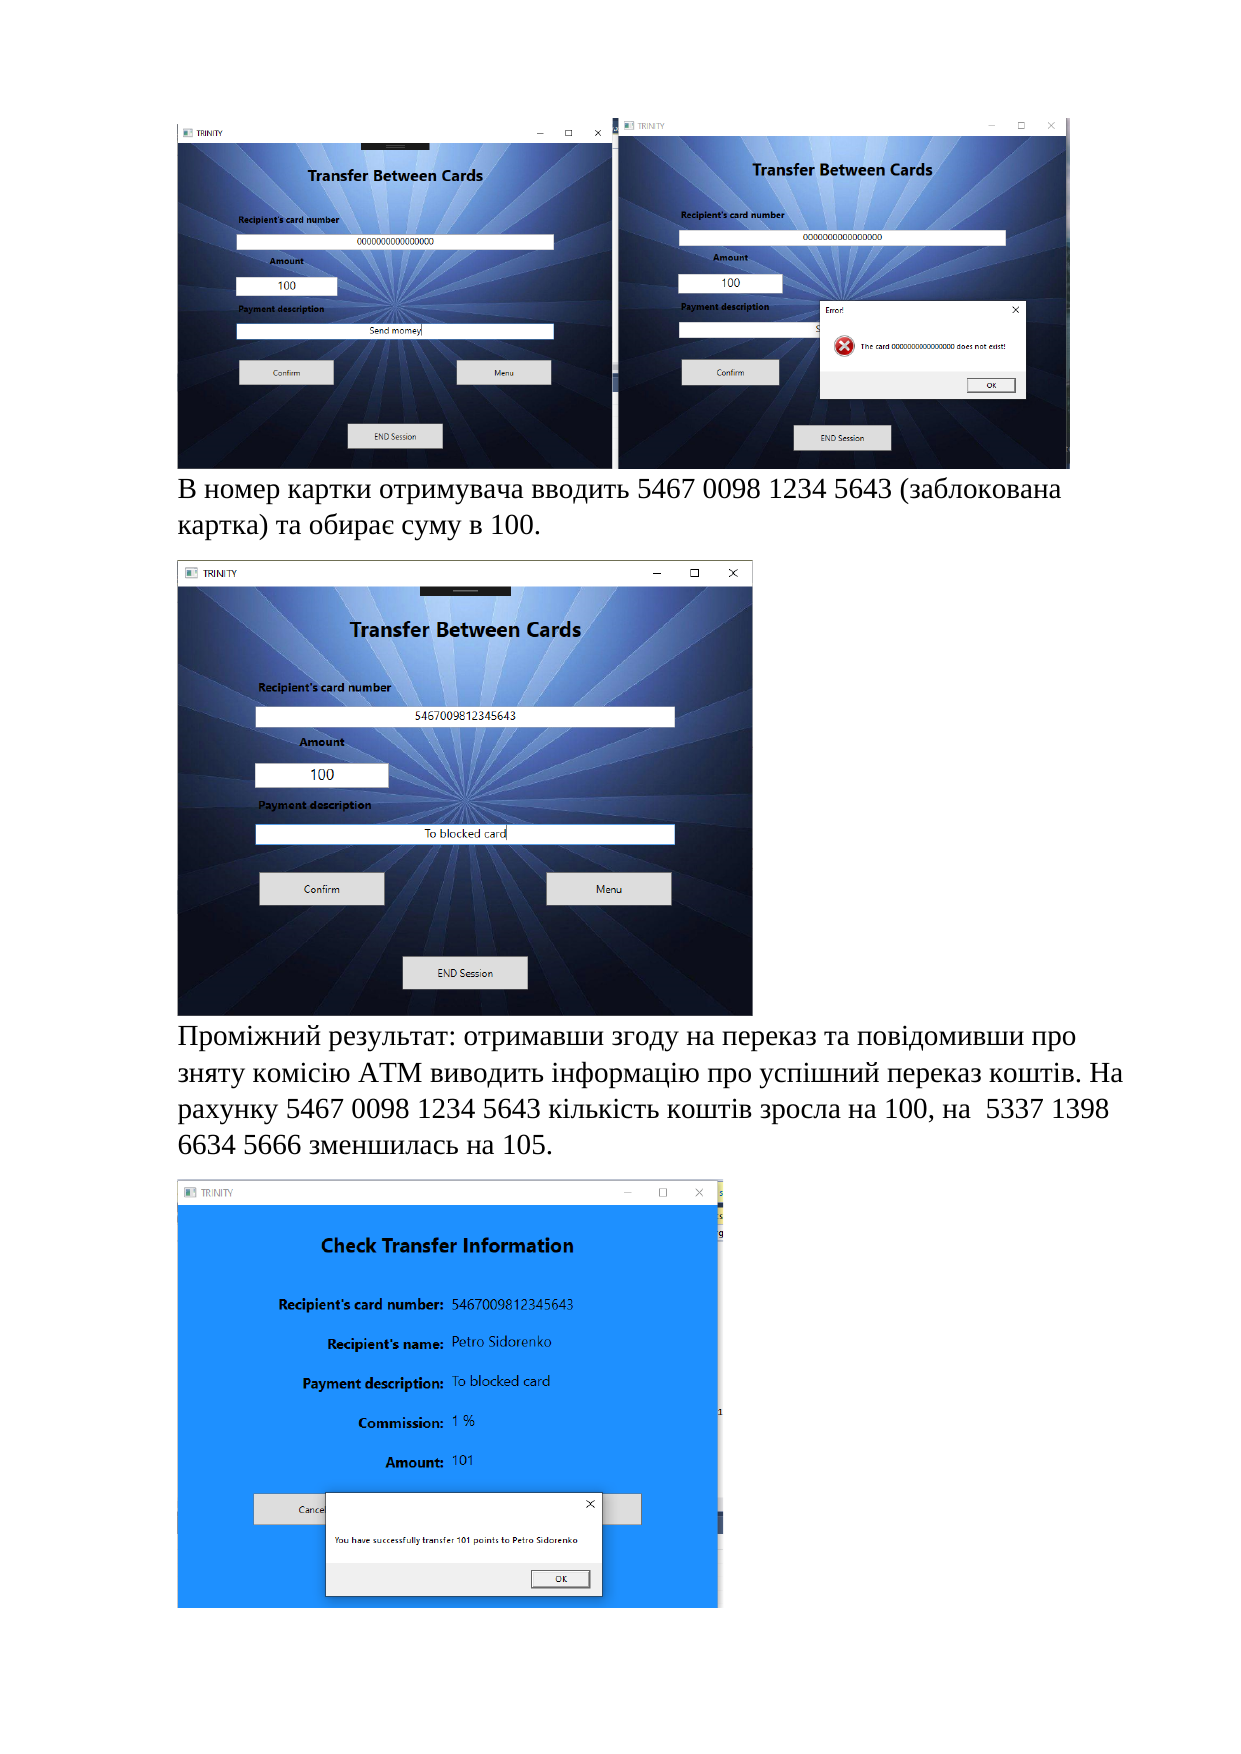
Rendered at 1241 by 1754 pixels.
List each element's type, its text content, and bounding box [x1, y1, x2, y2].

picture [177, 560, 753, 1016]
picture [177, 1179, 724, 1608]
picture [177, 118, 1070, 469]
